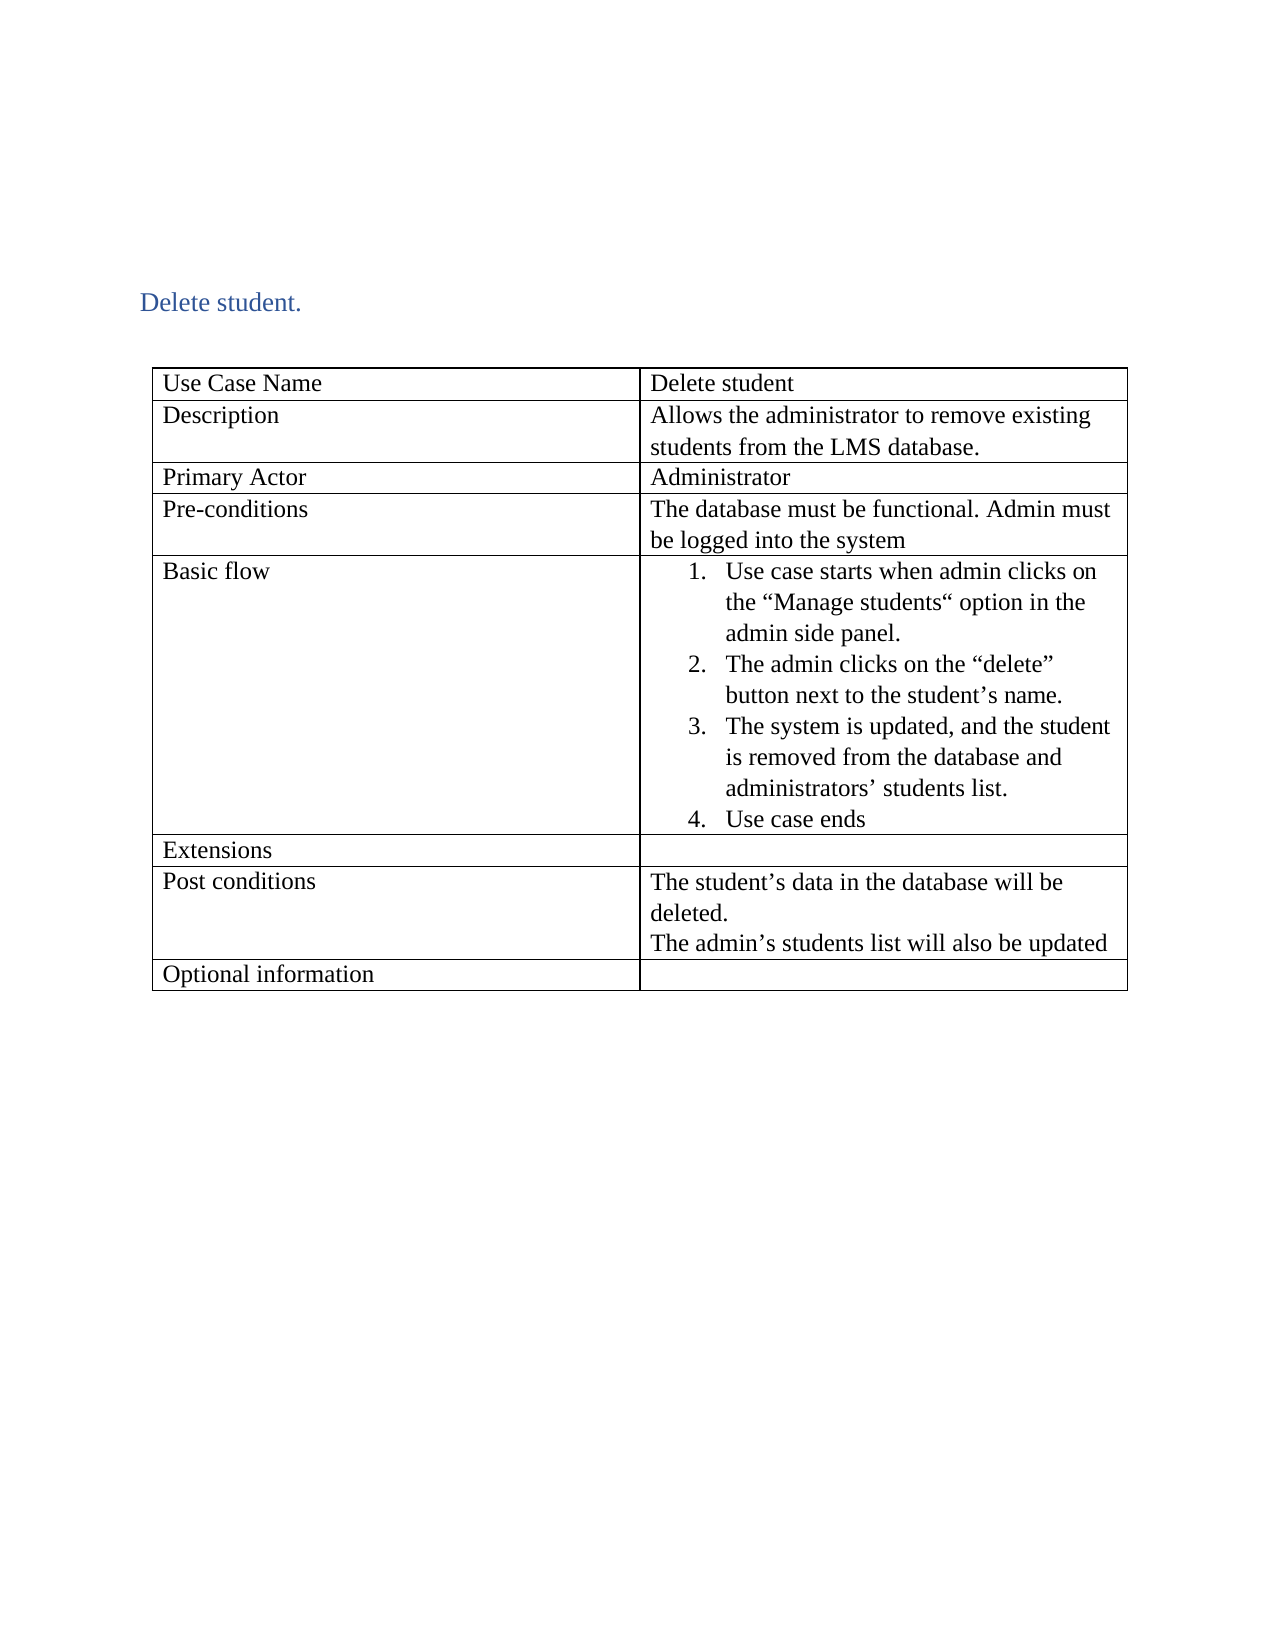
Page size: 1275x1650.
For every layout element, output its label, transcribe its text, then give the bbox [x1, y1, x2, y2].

table_cell Use case starts when admin clicks on the “Manage students“ option in the admin side panel. The admin clicks on the “delete” button next to the student’s name. The system is updated, and the student is removed from the database and administrators’ students list. Use case ends [641, 556, 1127, 834]
table_cell Description [153, 401, 639, 462]
table_cell [641, 835, 1127, 866]
table_header Use Case Name [153, 369, 639, 400]
table_cell The database must be functional. Admin must be logged into the system [641, 494, 1127, 555]
table_cell The student’s data in the database will be deleted. The admin’s students list will also be updated [641, 867, 1127, 958]
table_cell Basic flow [153, 556, 639, 834]
subtitle Delete student. [139, 286, 1158, 317]
table_header Delete student [641, 369, 1127, 400]
table_cell Primary Actor [153, 463, 639, 493]
table_cell Administrator [641, 463, 1127, 493]
table_cell Allows the administrator to remove existing students from the LMS database. [641, 401, 1127, 462]
table_cell [641, 960, 1127, 990]
table_cell Post conditions [153, 867, 639, 958]
table_cell Optional information [153, 960, 639, 990]
table_cell Pre-conditions [153, 494, 639, 555]
table_cell Extensions [153, 835, 639, 866]
